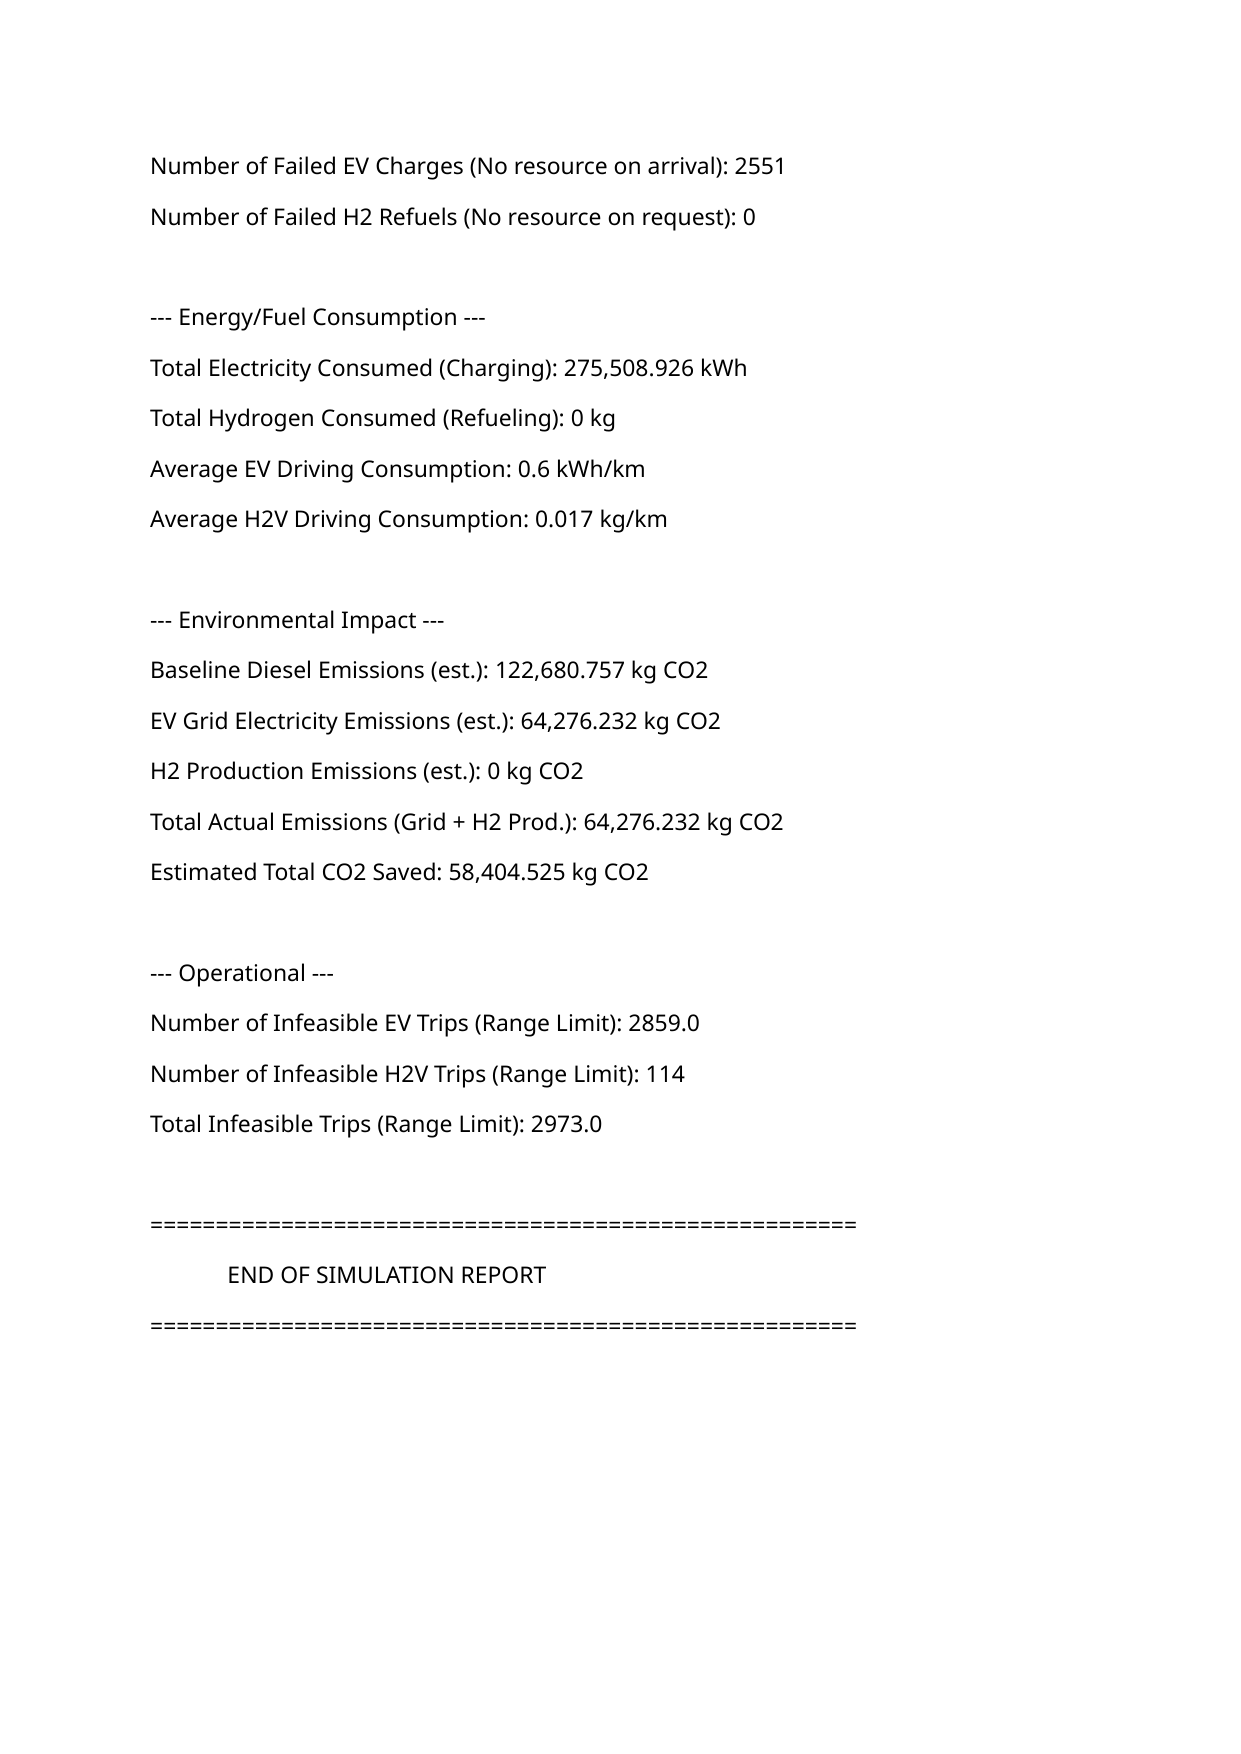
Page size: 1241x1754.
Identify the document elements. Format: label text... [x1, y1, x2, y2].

text Total Electricity Consumed (Charging): 275,508.926 kWh [150, 352, 1090, 383]
text Number of Failed EV Charges (No resource on arrival): 2551 [150, 150, 1090, 181]
text END OF SIMULATION REPORT [150, 1259, 1090, 1290]
text Average EV Driving Consumption: 0.6 kWh/km [150, 452, 1090, 484]
text ====================================================== [150, 1309, 1090, 1341]
text --- Operational --- [150, 957, 1090, 988]
text Total Infeasible Trips (Range Limit): 2973.0 [150, 1108, 1090, 1139]
text ====================================================== [150, 1209, 1090, 1240]
text Total Hydrogen Consumed (Refueling): 0 kg [150, 402, 1090, 433]
text --- Environmental Impact --- [150, 604, 1090, 635]
text EV Grid Electricity Emissions (est.): 64,276.232 kg CO2 [150, 704, 1090, 736]
text H2 Production Emissions (est.): 0 kg CO2 [150, 755, 1090, 786]
text Number of Infeasible EV Trips (Range Limit): 2859.0 [150, 1007, 1090, 1038]
text Number of Infeasible H2V Trips (Range Limit): 114 [150, 1057, 1090, 1089]
text Number of Failed H2 Refuels (No resource on request): 0 [150, 200, 1090, 232]
text --- Energy/Fuel Consumption --- [150, 301, 1090, 332]
text Total Actual Emissions (Grid + H2 Prod.): 64,276.232 kg CO2 [150, 805, 1090, 837]
text Estimated Total CO2 Saved: 58,404.525 kg CO2 [150, 856, 1090, 887]
text Average H2V Driving Consumption: 0.017 kg/km [150, 503, 1090, 534]
text Baseline Diesel Emissions (est.): 122,680.757 kg CO2 [150, 654, 1090, 685]
